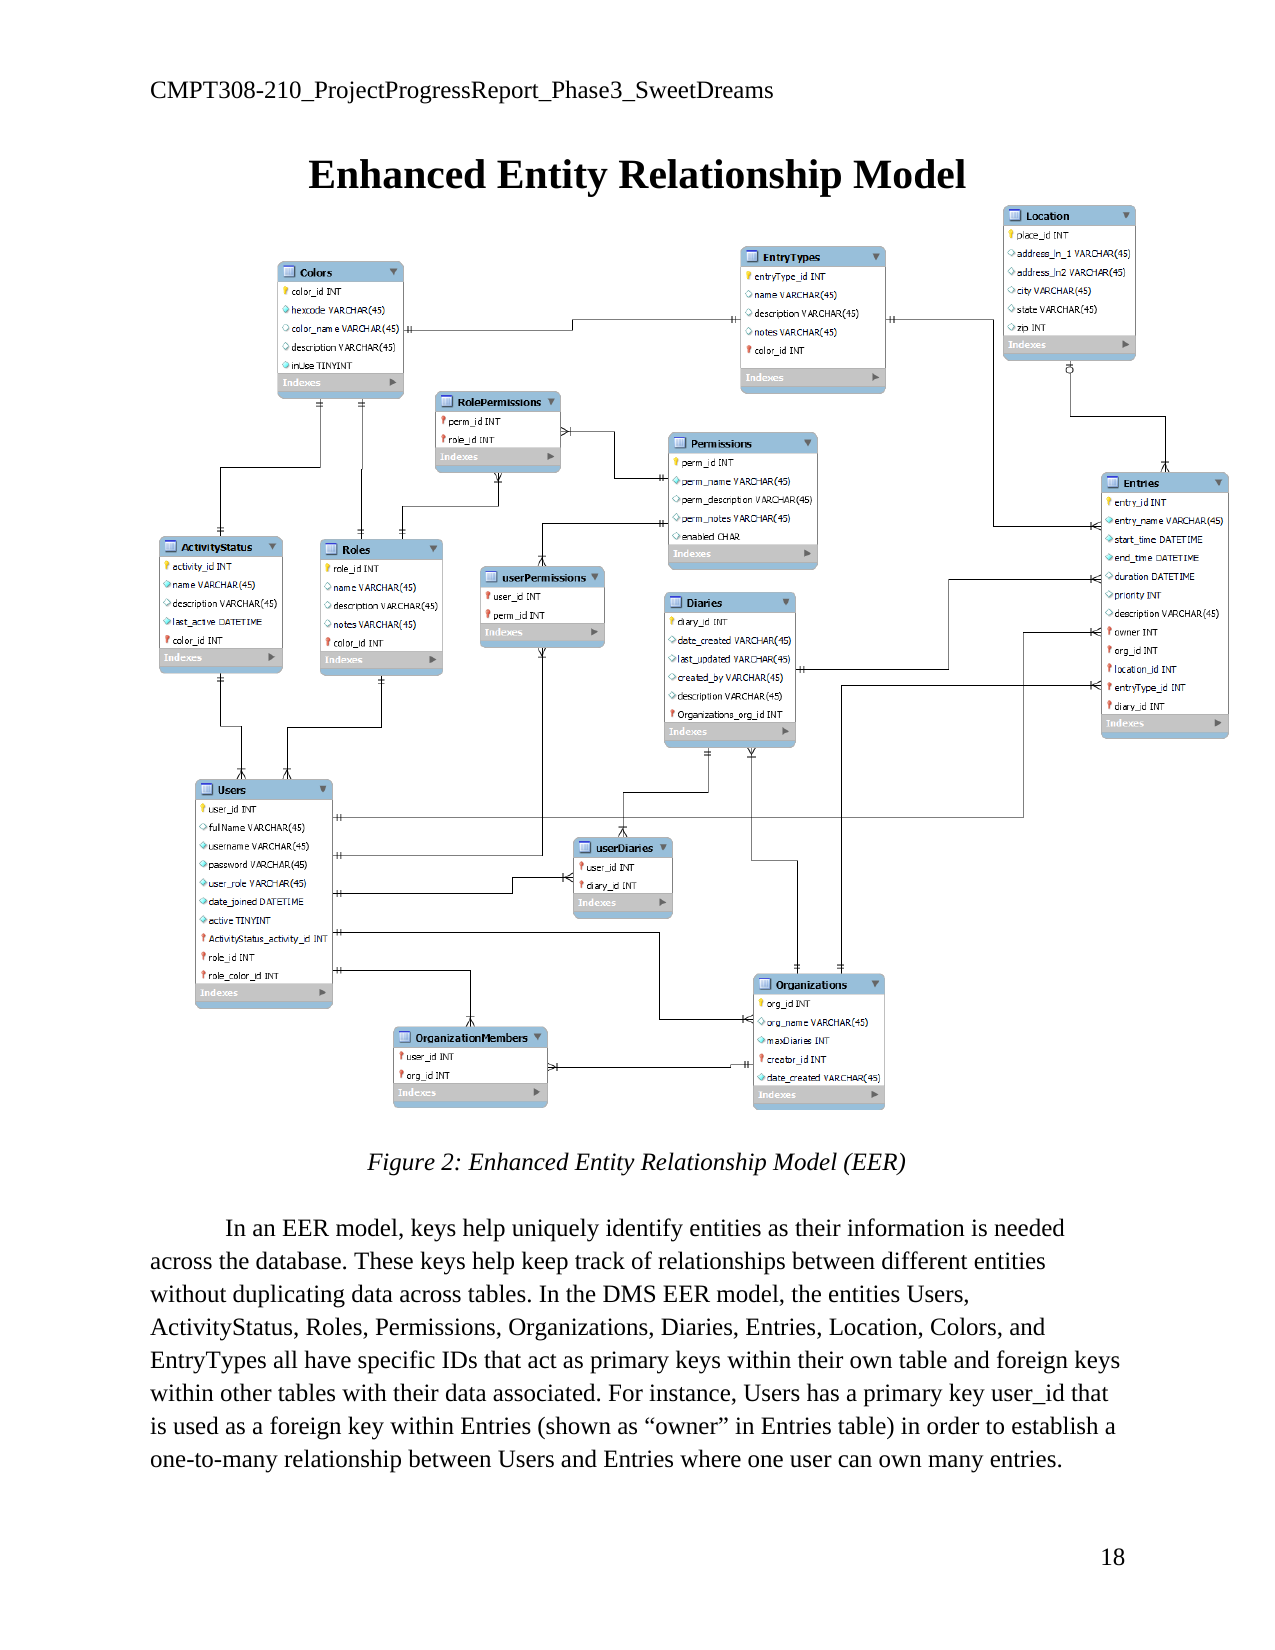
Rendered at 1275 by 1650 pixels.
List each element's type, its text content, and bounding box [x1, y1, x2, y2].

subtitle Figure 2: Enhanced Entity Relationship Model (EER) [150, 1147, 1125, 1176]
subtitle Enhanced Entity Relationship Model [150, 150, 1125, 198]
picture [150, 205, 1236, 1110]
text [150, 1180, 1125, 1473]
